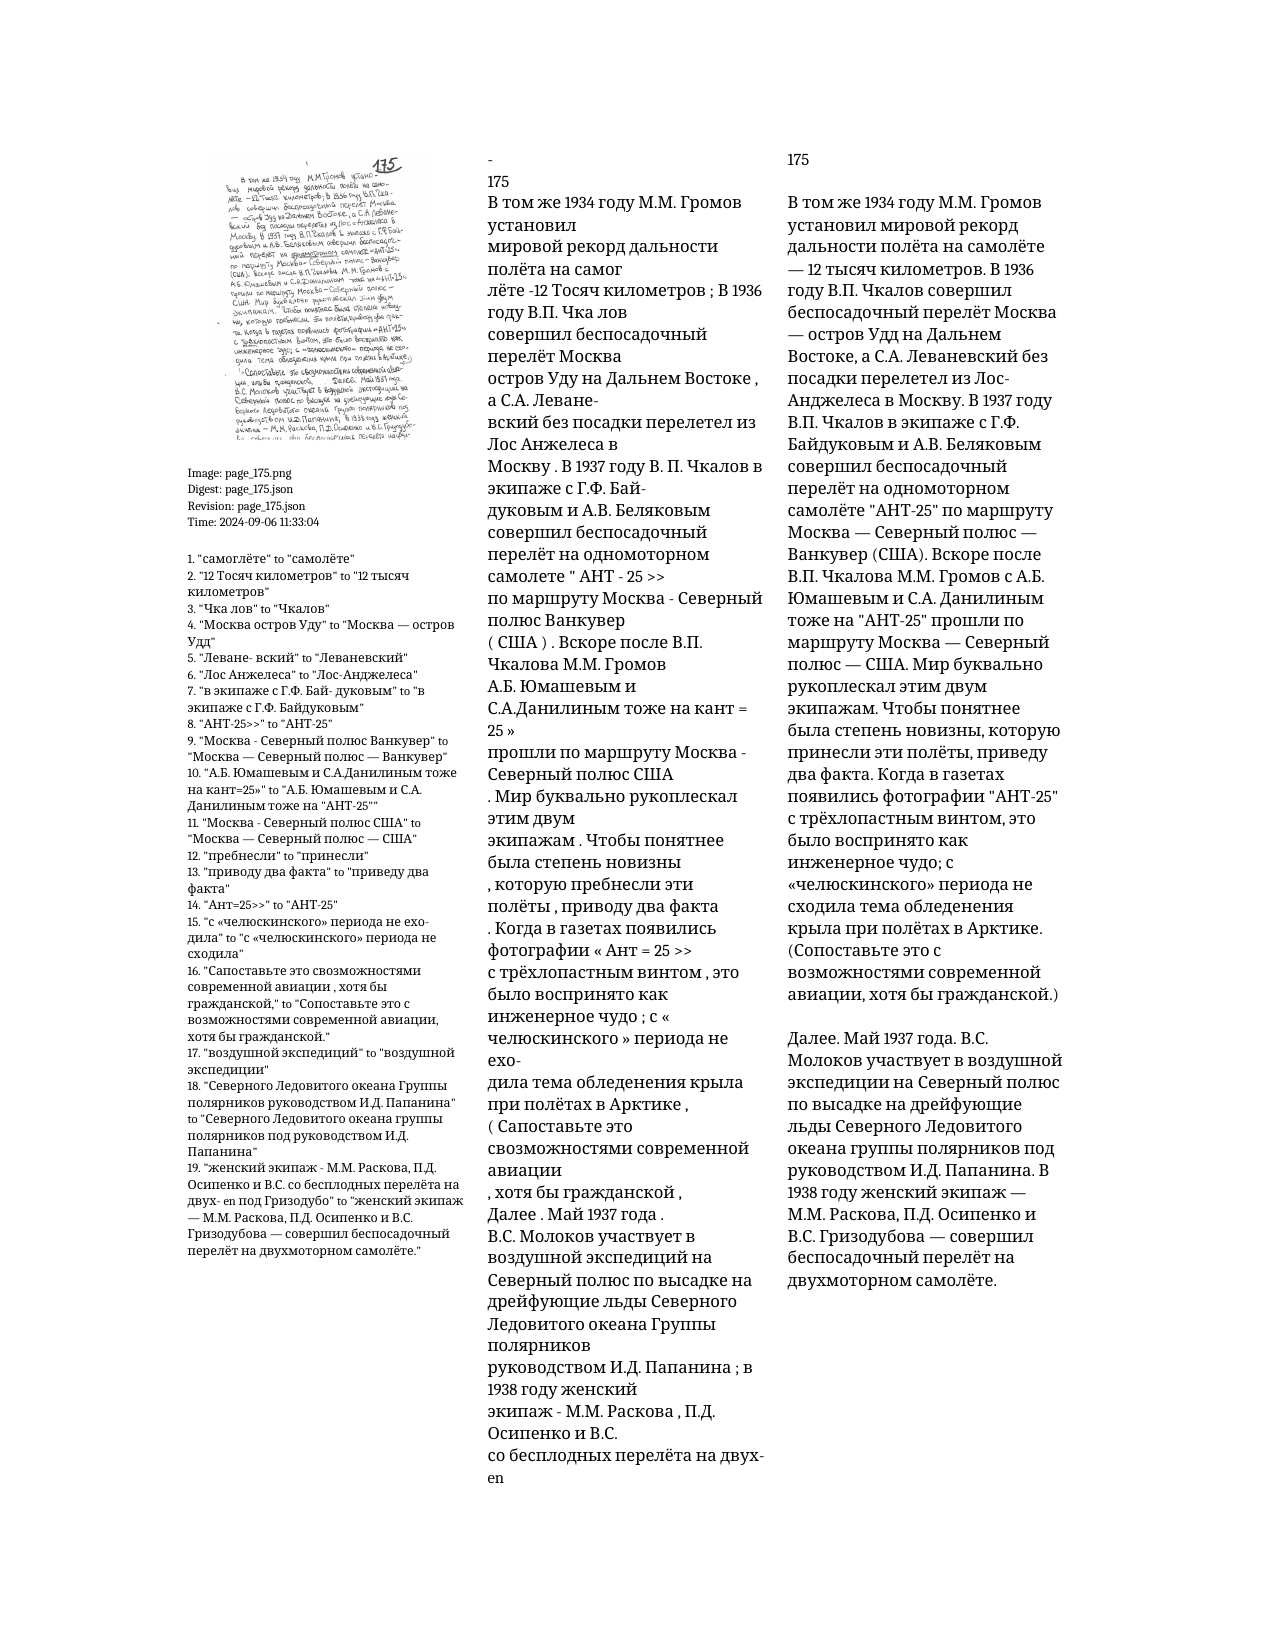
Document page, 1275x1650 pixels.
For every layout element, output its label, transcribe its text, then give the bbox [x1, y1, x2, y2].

picture [206, 150, 432, 442]
